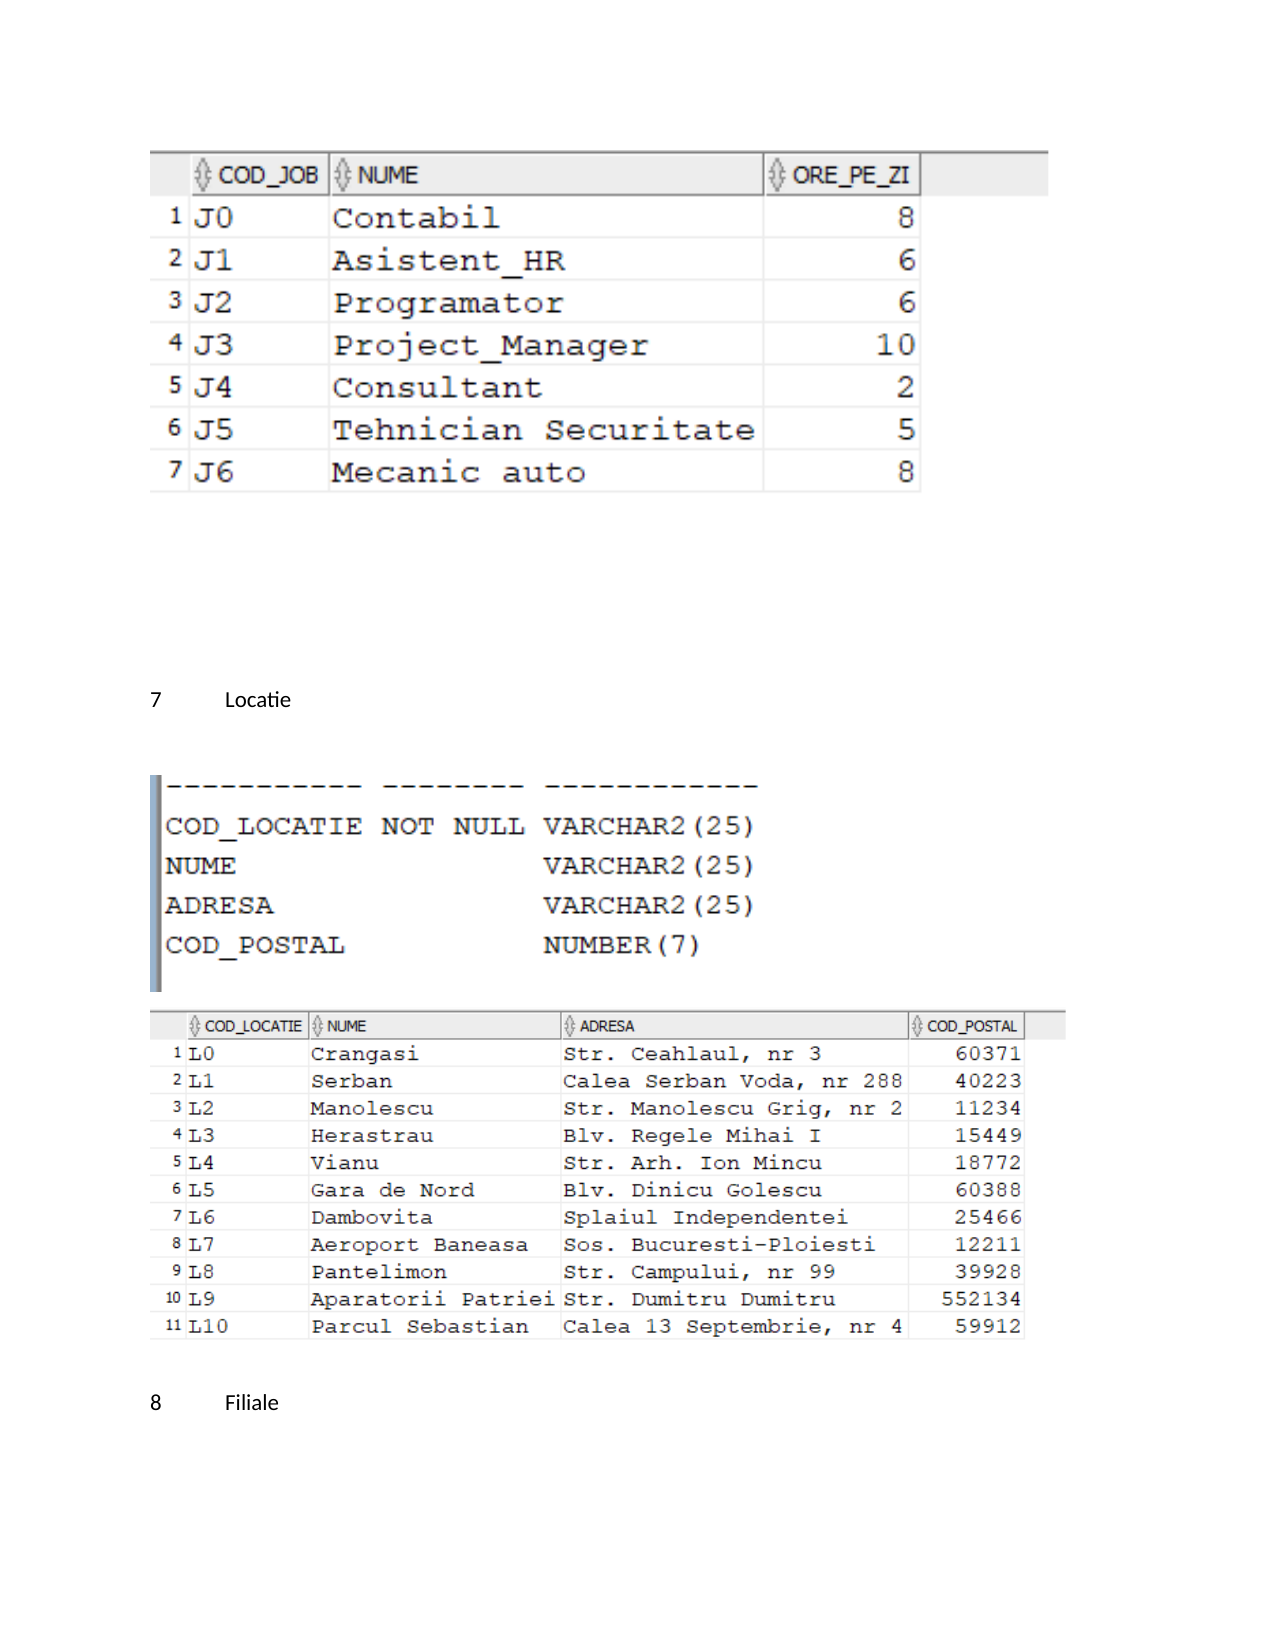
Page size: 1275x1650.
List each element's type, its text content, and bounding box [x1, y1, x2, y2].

text 8 Filiale [150, 1388, 1125, 1416]
picture [150, 150, 1049, 580]
text 7 Locatie [150, 686, 1125, 713]
picture [150, 1007, 1066, 1372]
picture [150, 775, 852, 992]
